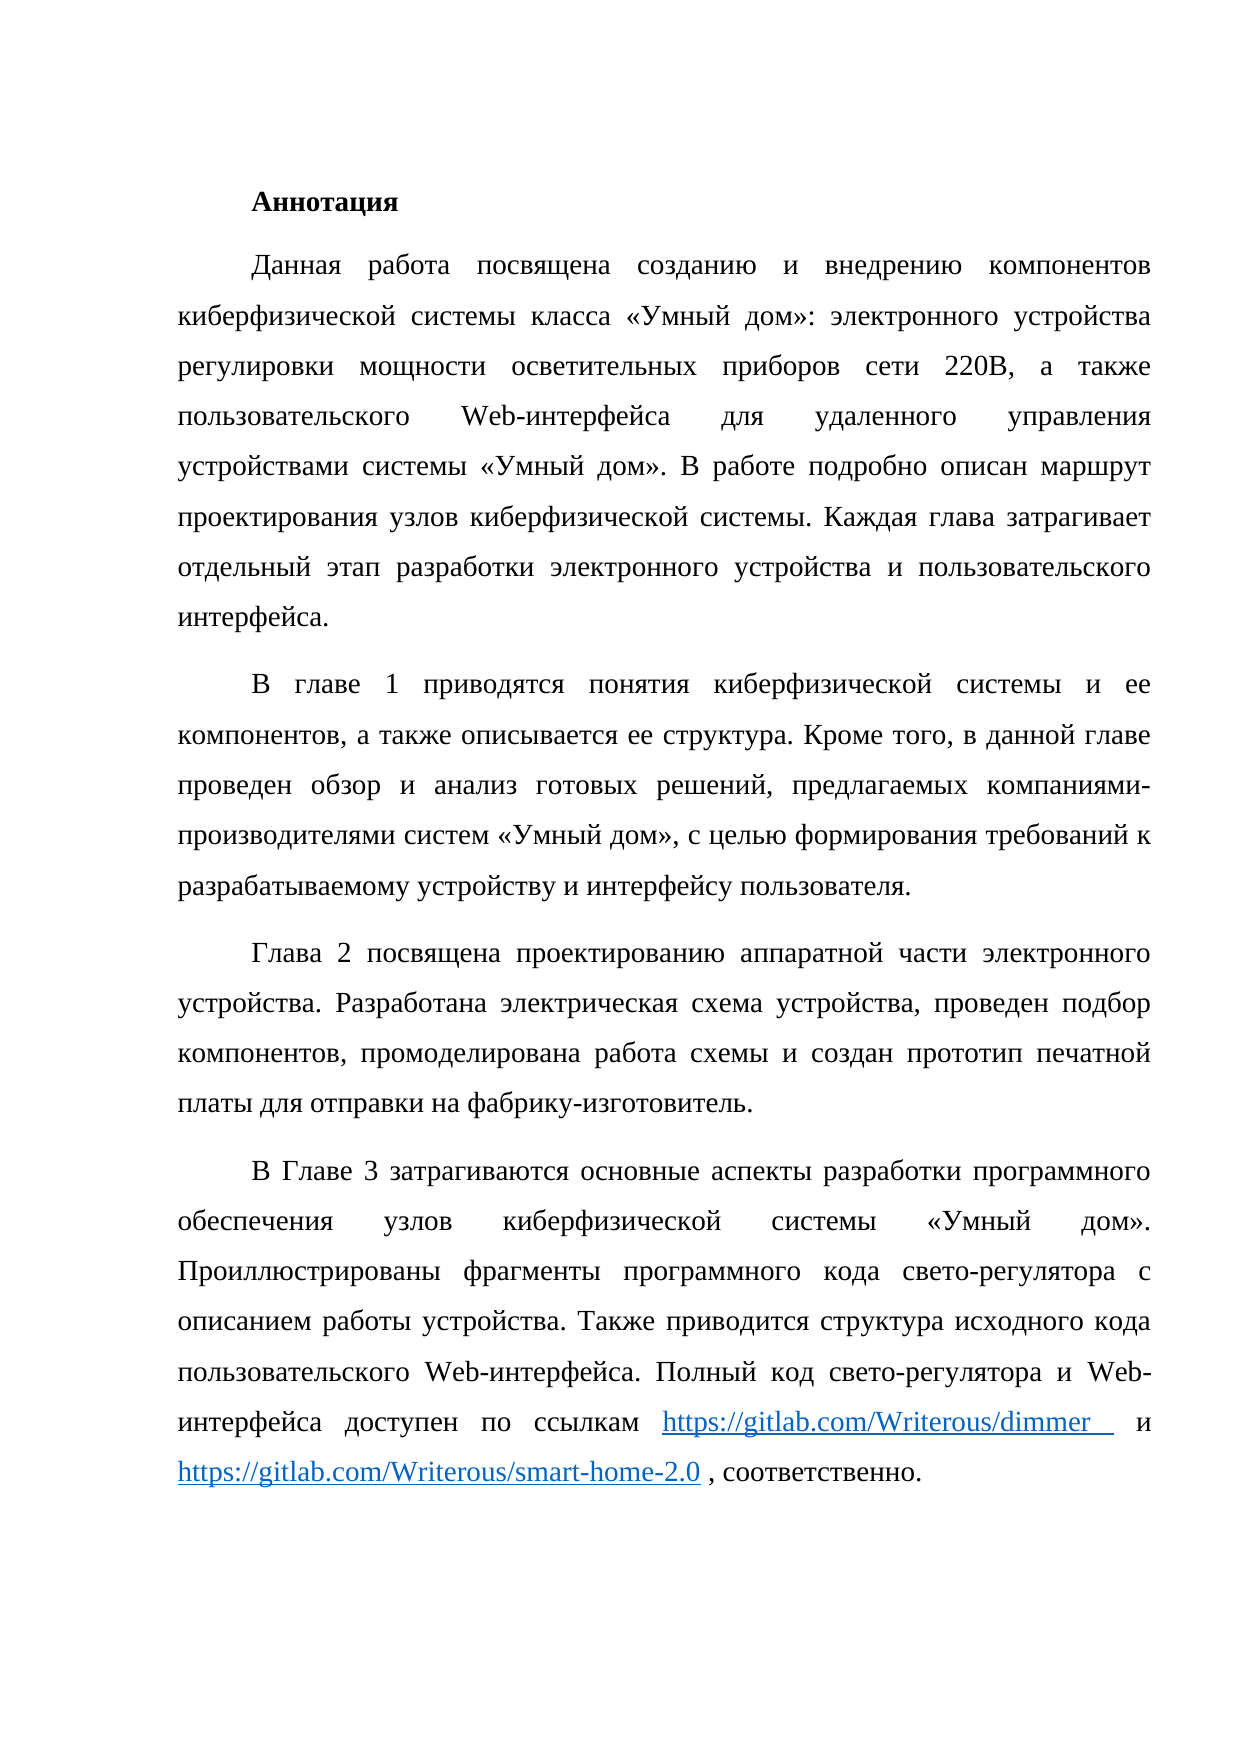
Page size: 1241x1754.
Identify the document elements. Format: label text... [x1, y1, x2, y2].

subtitle Аннотация [177, 184, 1152, 218]
text В главе 1 приводятся понятия киберфизической системы и ее компонентов, а также описывается ее структура. Кроме того, в данной главе проведен обзор и анализ готовых решений, предлагаемых компаниями-производителями систем «Умный дом», с целью формирования требований к разрабатываемому устройству и интерфейсу пользователя. [177, 666, 1152, 901]
text Глава 2 посвящена проектированию аппаратной части электронного устройства. Разработана электрическая схема устройства, проведен подбор компонентов, промоделирована работа схемы и создан прототип печатной платы для отправки на фабрику-изготовитель. [177, 935, 1152, 1119]
text В Главе 3 затрагиваются основные аспекты разработки программного обеспечения узлов киберфизической системы «Умный дом». Проиллюстрированы фрагменты программного кода свето-регулятора с описанием работы устройства. Также приводится структура исходного кода пользовательского Web-интерфейса. Полный код свето-регулятора и Web-интерфейса доступен по ссылкам https://gitlab.com/Writerous/dimmer и https://gitlab.com/Writerous/smart-home-2.0 , соответственно. [177, 1153, 1152, 1488]
text Данная работа посвящена созданию и внедрению компонентов киберфизической системы класса «Умный дом»: электронного устройства регулировки мощности осветительных приборов сети 220В, а также пользовательского Web-интерфейса для удаленного управления устройствами системы «Умный дом». В работе подробно описан маршрут проектирования узлов киберфизической системы. Каждая глава затрагивает отдельный этап разработки электронного устройства и пользовательского интерфейса. [177, 247, 1152, 633]
